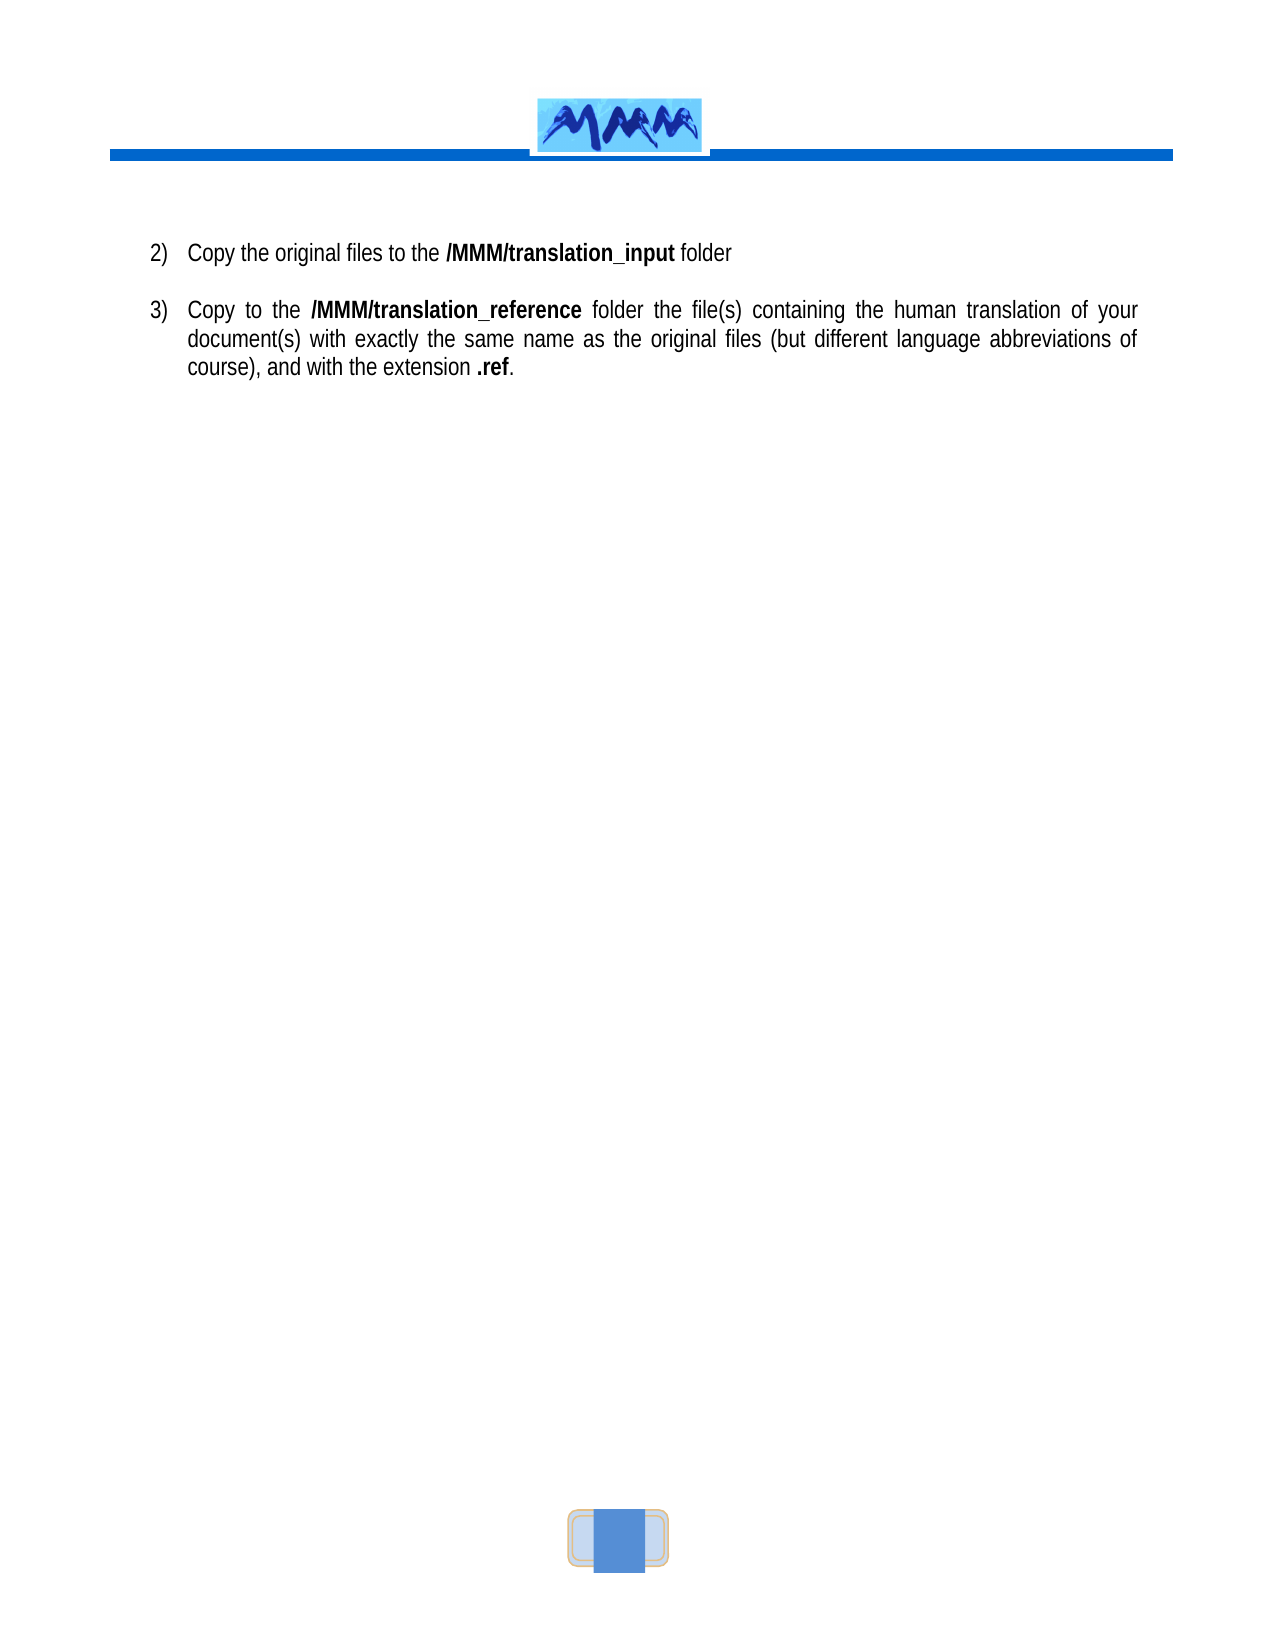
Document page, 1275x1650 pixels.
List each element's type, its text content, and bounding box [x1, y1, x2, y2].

list Copy the original files to the /MMM/translation_input folder [150, 238, 1140, 266]
list Copy to the /MMM/translation_reference folder the file(s) containing the human translation of your document(s) with exactly the same name as the original files (but different language abbreviations of course), and with the extension .ref. [150, 295, 1140, 381]
picture [529, 87, 710, 156]
